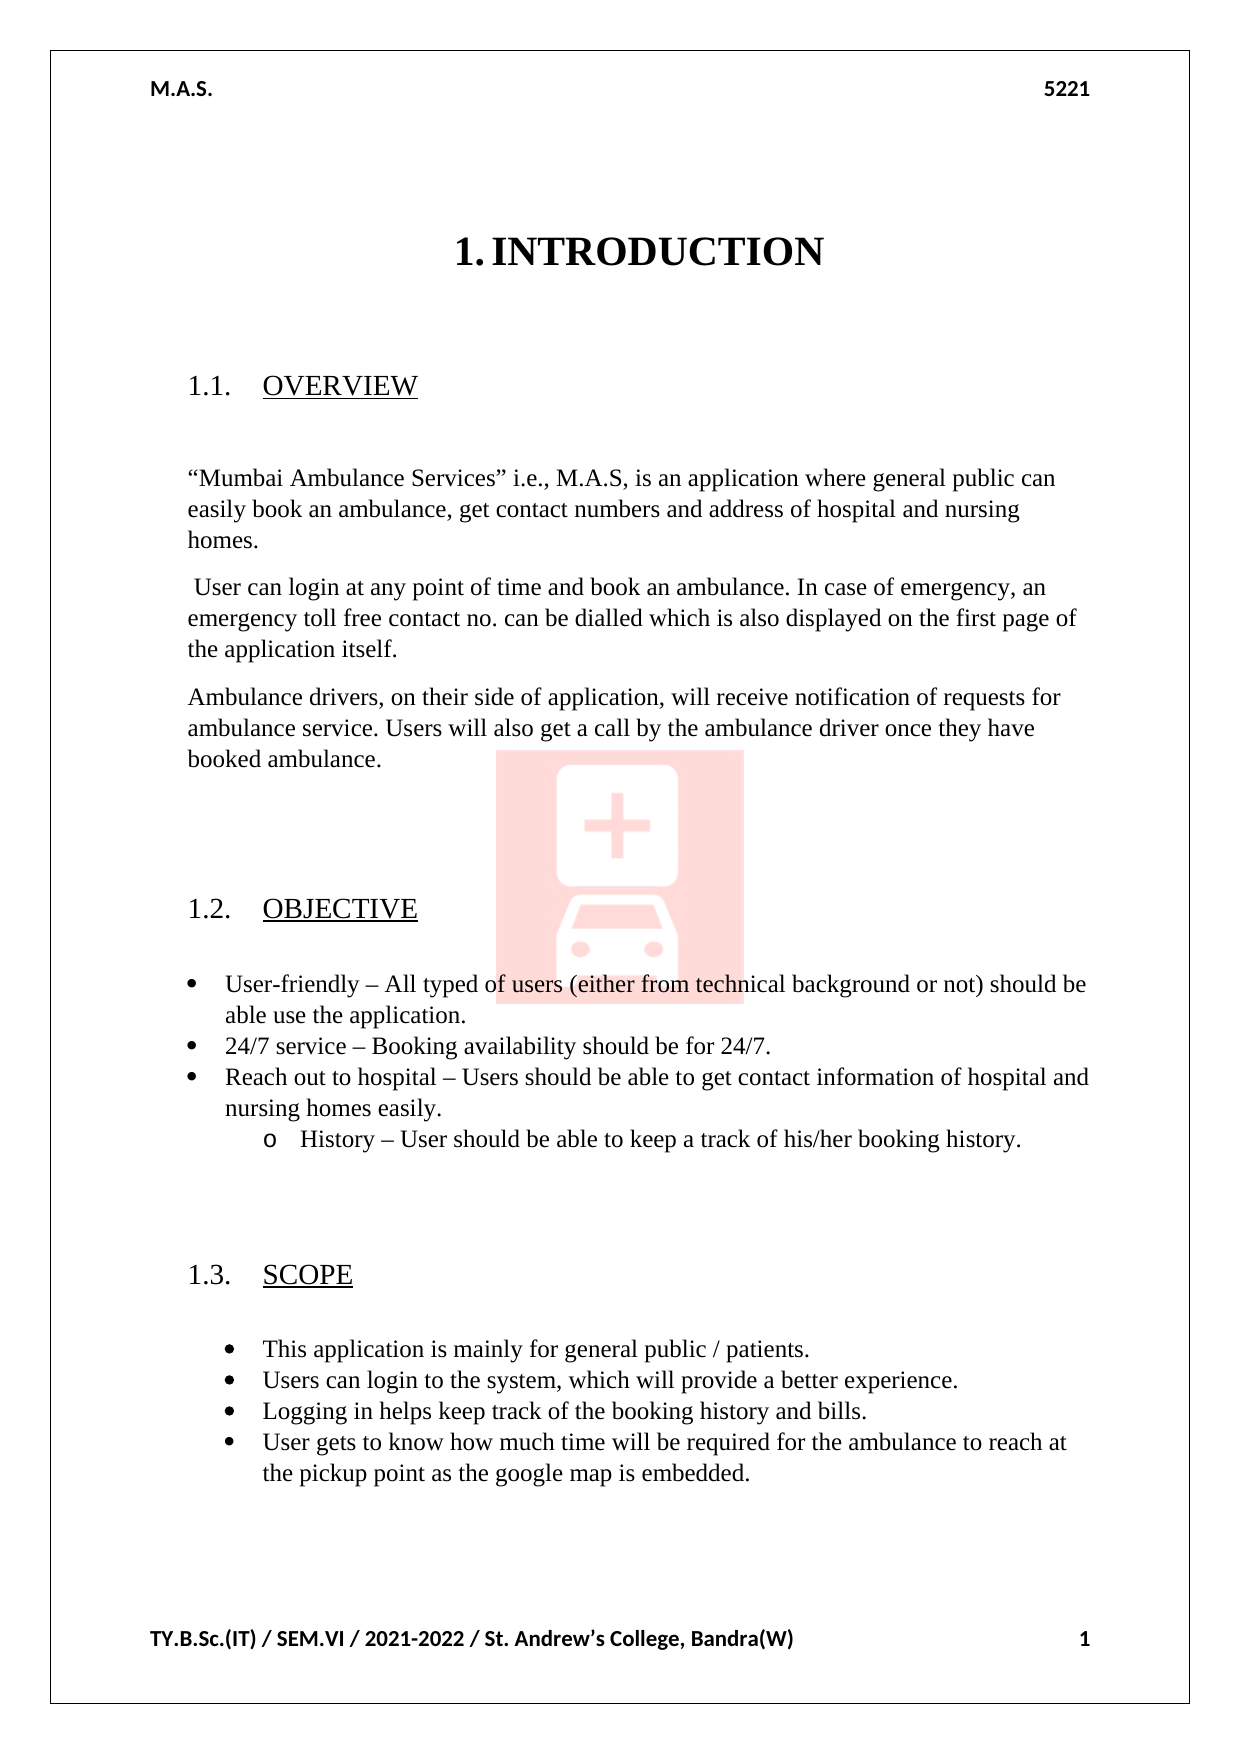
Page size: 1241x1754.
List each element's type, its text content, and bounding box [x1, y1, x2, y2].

list User gets to know how much time will be required for the ambulance to reach at the pickup point as the google map is embedded. [225, 1427, 1090, 1487]
subtitle OVERVIEW [187, 368, 1090, 402]
list Logging in helps keep track of the booking history and bills. [225, 1396, 1090, 1425]
list This application is mainly for general public / patients. [225, 1334, 1090, 1363]
subtitle OBJECTIVE [187, 891, 1090, 925]
list History – User should be able to keep a track of his/her booking history. [262, 1124, 1090, 1155]
subtitle SCOPE [187, 1257, 1090, 1290]
list Reach out to hospital – Users should be able to get contact information of hospital and nursing homes easily. [187, 1062, 1090, 1122]
text “Mumbai Ambulance Services” i.e., M.A.S, is an application where general public can easily book an ambulance, get contact numbers and address of hospital and nursing homes. [187, 463, 1090, 553]
text Ambulance drivers, on their side of application, will receive notification of requests for ambulance service. Users will also get a call by the ambulance driver once they have booked ambulance. [187, 682, 1090, 773]
list User-friendly – All typed of users (either from technical background or not) should be able use the application. [187, 969, 1090, 1029]
list 24/7 service – Booking availability should be for 24/7. [187, 1031, 1090, 1060]
list Users can login to the system, which will provide a better experience. [225, 1365, 1090, 1394]
subtitle INTRODUCTION [187, 227, 1090, 274]
text User can login at any point of time and book an ambulance. In case of emergency, an emergency toll free contact no. can be dialled which is also displayed on the first page of the application itself. [187, 572, 1090, 663]
